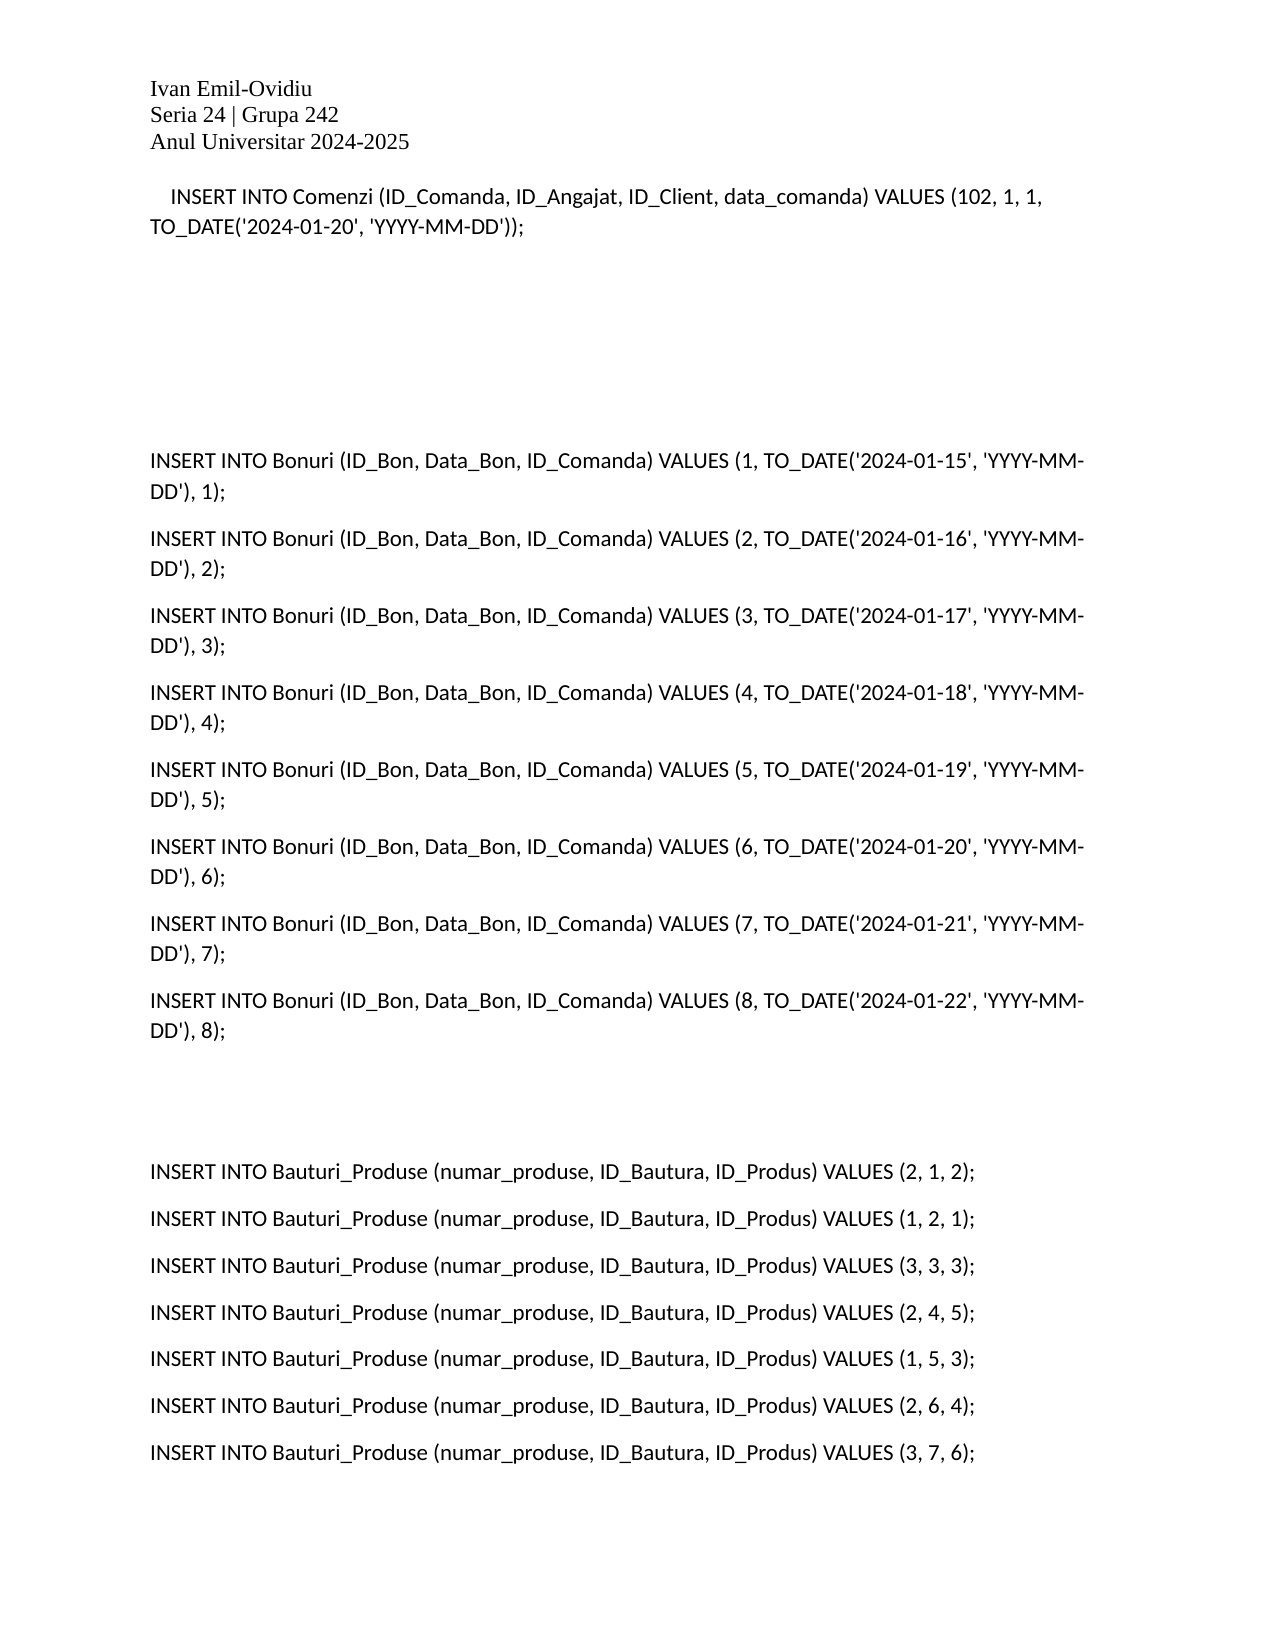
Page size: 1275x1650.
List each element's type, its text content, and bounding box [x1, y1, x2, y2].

text INSERT INTO Bonuri (ID_Bon, Data_Bon, ID_Comanda) VALUES (4, TO_DATE('2024-01-18', 'YYYY-MM-DD'), 4); [150, 678, 1125, 736]
text INSERT INTO Bauturi_Produse (numar_produse, ID_Bautura, ID_Produs) VALUES (2, 1, 2); [150, 1157, 1125, 1185]
text INSERT INTO Bauturi_Produse (numar_produse, ID_Bautura, ID_Produs) VALUES (1, 2, 1); [150, 1204, 1125, 1232]
text INSERT INTO Bonuri (ID_Bon, Data_Bon, ID_Comanda) VALUES (3, TO_DATE('2024-01-17', 'YYYY-MM-DD'), 3); [150, 601, 1125, 659]
text INSERT INTO Bonuri (ID_Bon, Data_Bon, ID_Comanda) VALUES (7, TO_DATE('2024-01-21', 'YYYY-MM-DD'), 7); [150, 909, 1125, 967]
text INSERT INTO Bonuri (ID_Bon, Data_Bon, ID_Comanda) VALUES (1, TO_DATE('2024-01-15', 'YYYY-MM-DD'), 1); [150, 447, 1125, 505]
text INSERT INTO Comenzi (ID_Comanda, ID_Angajat, ID_Client, data_comanda) VALUES (102, 1, 1, TO_DATE('2024-01-20', 'YYYY-MM-DD')); [150, 182, 1125, 240]
text INSERT INTO Bauturi_Produse (numar_produse, ID_Bautura, ID_Produs) VALUES (3, 7, 6); [150, 1438, 1125, 1466]
text INSERT INTO Bonuri (ID_Bon, Data_Bon, ID_Comanda) VALUES (6, TO_DATE('2024-01-20', 'YYYY-MM-DD'), 6); [150, 832, 1125, 890]
text INSERT INTO Bauturi_Produse (numar_produse, ID_Bautura, ID_Produs) VALUES (2, 6, 4); [150, 1391, 1125, 1419]
text INSERT INTO Bauturi_Produse (numar_produse, ID_Bautura, ID_Produs) VALUES (1, 5, 3); [150, 1344, 1125, 1373]
text INSERT INTO Bauturi_Produse (numar_produse, ID_Bautura, ID_Produs) VALUES (3, 3, 3); [150, 1251, 1125, 1279]
text INSERT INTO Bonuri (ID_Bon, Data_Bon, ID_Comanda) VALUES (2, TO_DATE('2024-01-16', 'YYYY-MM-DD'), 2); [150, 524, 1125, 582]
text INSERT INTO Bonuri (ID_Bon, Data_Bon, ID_Comanda) VALUES (5, TO_DATE('2024-01-19', 'YYYY-MM-DD'), 5); [150, 755, 1125, 813]
text INSERT INTO Bonuri (ID_Bon, Data_Bon, ID_Comanda) VALUES (8, TO_DATE('2024-01-22', 'YYYY-MM-DD'), 8); [150, 986, 1125, 1044]
text INSERT INTO Bauturi_Produse (numar_produse, ID_Bautura, ID_Produs) VALUES (2, 4, 5); [150, 1298, 1125, 1326]
